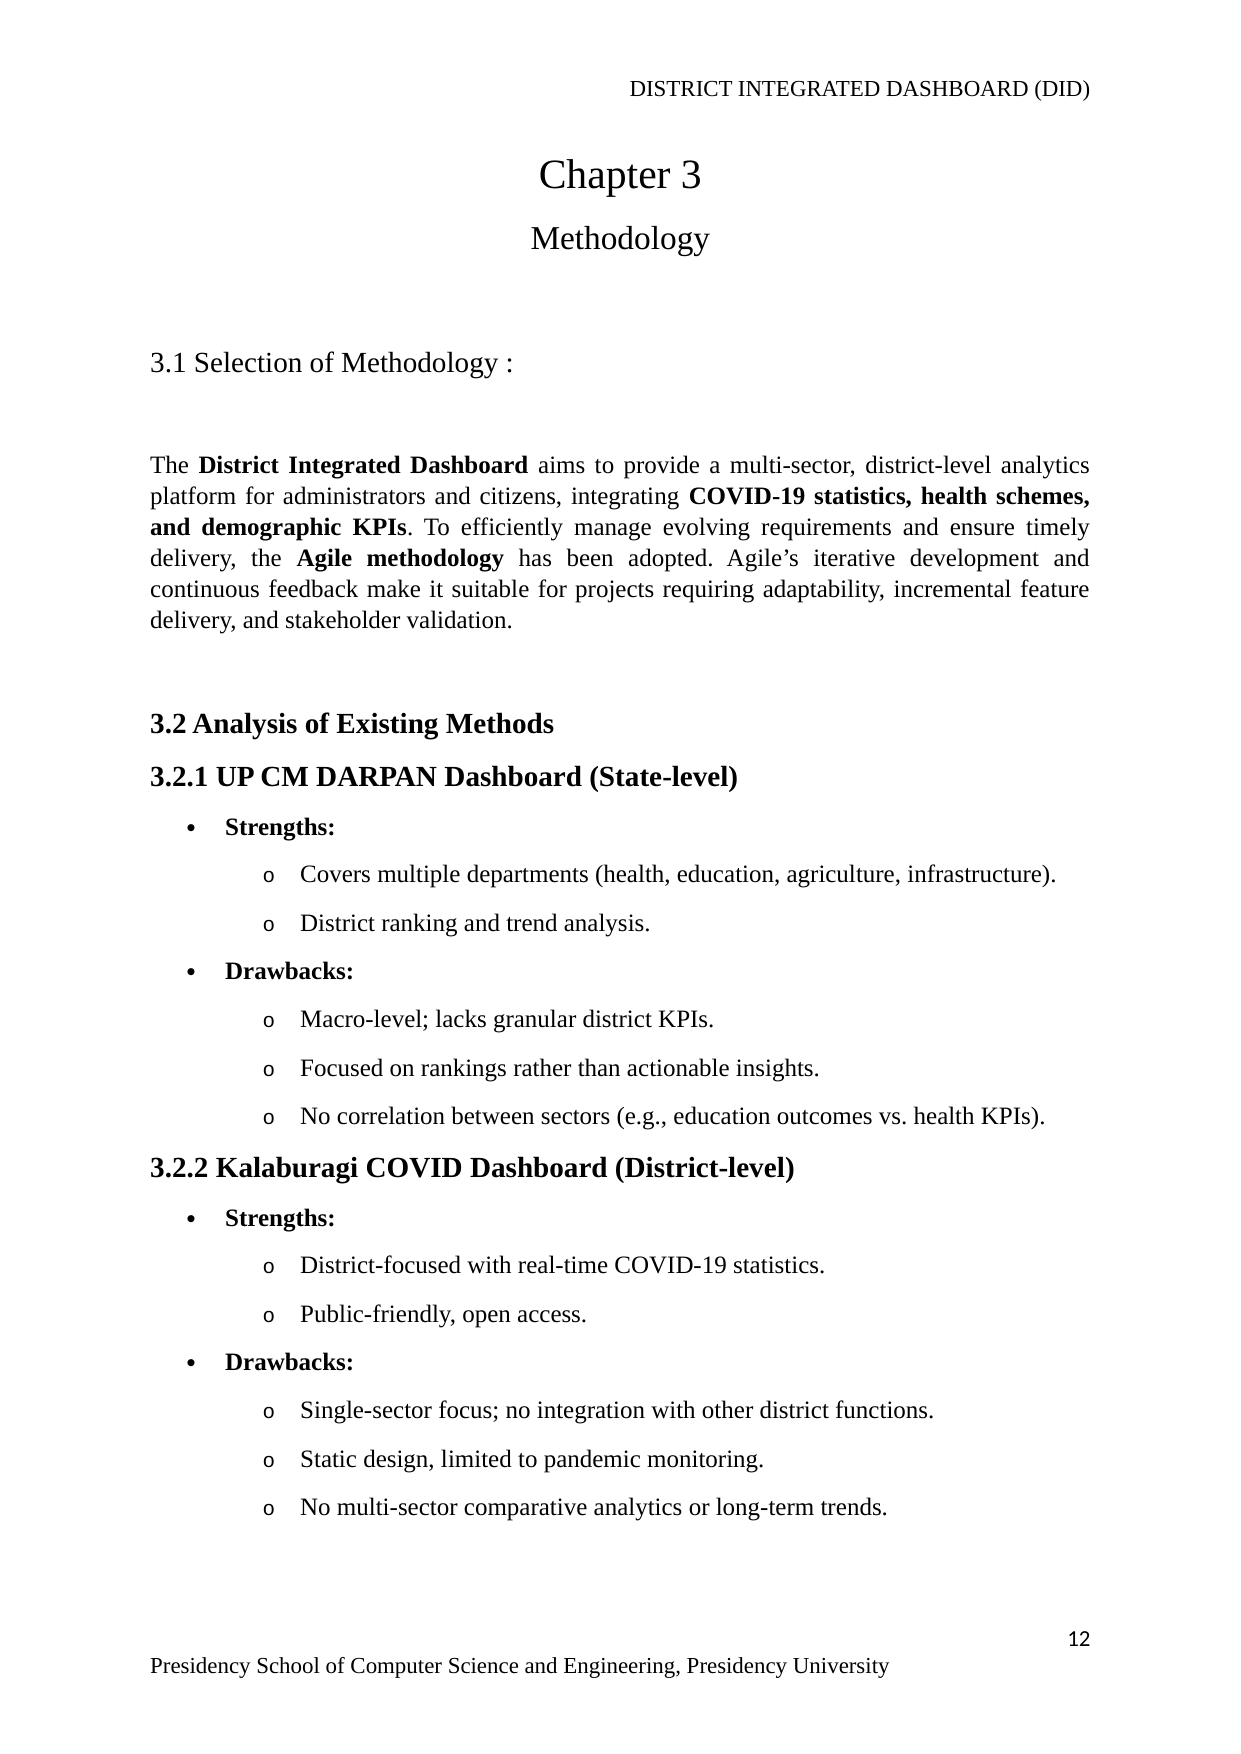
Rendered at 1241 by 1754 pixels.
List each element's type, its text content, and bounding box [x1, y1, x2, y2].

list No multi-sector comparative analytics or long-term trends. [262, 1492, 1090, 1522]
list Public-friendly, open access. [262, 1299, 1090, 1328]
list Focused on rankings rather than actionable insights. [262, 1053, 1090, 1082]
list Drawbacks: [187, 1347, 1090, 1376]
list No correlation between sectors (e.g., education outcomes vs. health KPIs). [262, 1101, 1090, 1131]
list Covers multiple departments (health, education, agriculture, infrastructure). [262, 859, 1090, 889]
text 3.2.1 UP CM DARPAN Dashboard (State-level) [150, 759, 1090, 792]
text 3.2 Analysis of Existing Methods [150, 706, 1090, 739]
list Macro-level; lacks granular district KPIs. [262, 1004, 1090, 1034]
list District-focused with real-time COVID-19 statistics. [262, 1250, 1090, 1280]
text The District Integrated Dashboard aims to provide a multi-sector, district-level analytics platform for administrators and citizens, integrating COVID-19 statistics, health schemes, and demographic KPIs. To efficiently manage evolving requirements and ensure timely delivery, the Agile methodology has been adopted. Agile’s iterative development and continuous feedback make it suitable for projects requiring adaptability, incremental feature delivery, and stakeholder validation. [150, 450, 1090, 634]
text Methodology [150, 218, 1090, 257]
list Strengths: [187, 812, 1090, 840]
list Strengths: [187, 1203, 1090, 1231]
text Chapter 3 [150, 150, 1090, 198]
list District ranking and trend analysis. [262, 908, 1090, 937]
list Drawbacks: [187, 956, 1090, 985]
list Static design, limited to pandemic monitoring. [262, 1444, 1090, 1473]
list Single-sector focus; no integration with other district functions. [262, 1395, 1090, 1425]
text 3.2.2 Kalaburagi COVID Dashboard (District-level) [150, 1150, 1090, 1183]
text 3.1 Selection of Methodology : [150, 345, 1090, 378]
